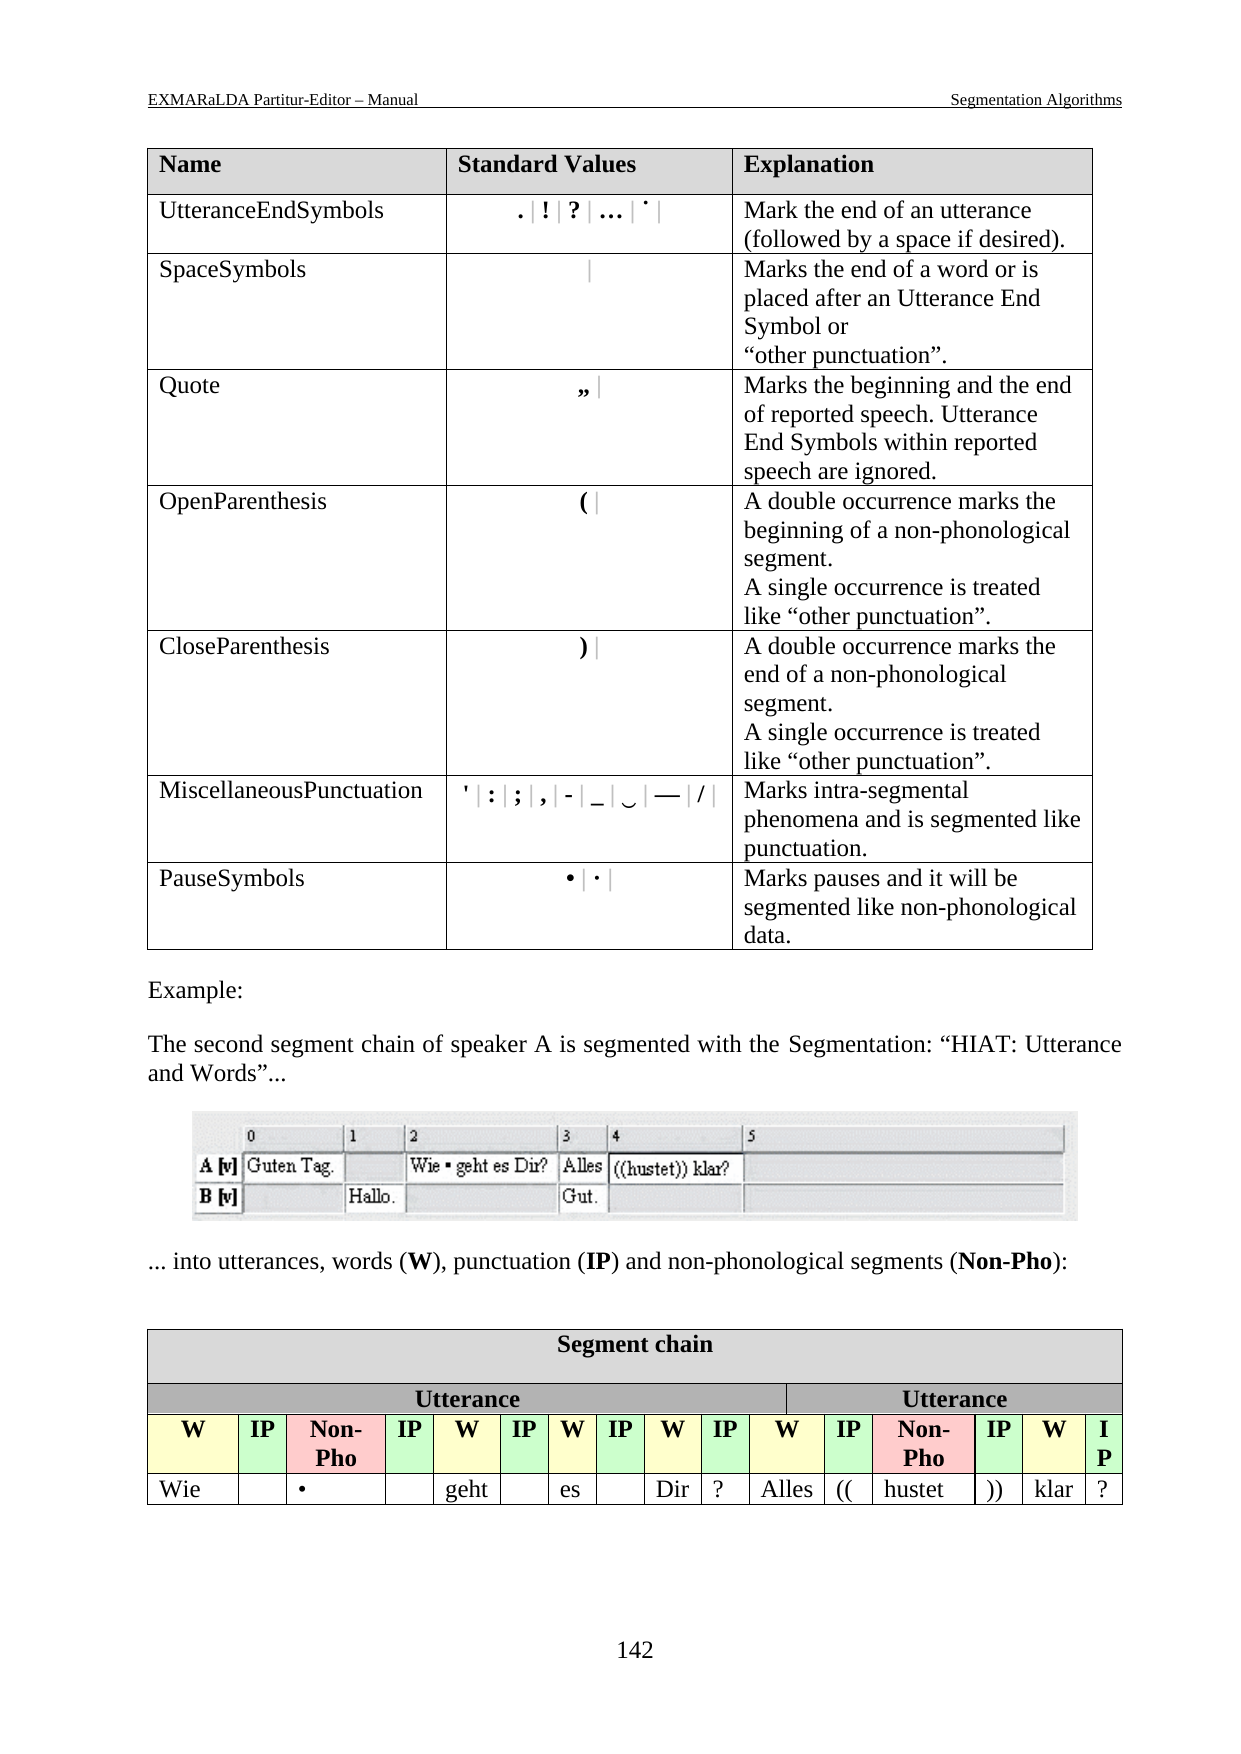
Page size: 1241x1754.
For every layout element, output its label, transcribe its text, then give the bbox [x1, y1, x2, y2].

table_header Name [148, 149, 446, 194]
table_cell [501, 1474, 548, 1503]
table_cell ? [702, 1474, 749, 1503]
table_cell ( | [447, 486, 732, 630]
table_cell Marks intra-segmental phenomena and is segmented like punctuation. [733, 776, 1092, 862]
table_cell W [549, 1415, 596, 1473]
table_cell Non-Pho [873, 1415, 974, 1473]
table_cell IP [702, 1415, 749, 1473]
table_cell OpenParenthesis [148, 486, 446, 630]
table_cell [386, 1474, 433, 1503]
table_cell MiscellaneousPunctuation [148, 776, 446, 862]
table_cell | [447, 254, 732, 369]
table_cell [597, 1474, 644, 1503]
table_cell Wie [148, 1474, 238, 1503]
table_cell IP [976, 1415, 1022, 1473]
table_cell Quote [148, 370, 446, 485]
table_header Explanation [733, 149, 1092, 194]
table_cell Dir [645, 1474, 701, 1503]
table_cell IP [239, 1415, 286, 1473]
table_cell W [434, 1415, 500, 1473]
table_cell • [287, 1474, 385, 1503]
table_cell Marks the beginning and the end of reported speech. Utterance End Symbols within reported speech are ignored. [733, 370, 1092, 485]
table_cell SpaceSymbols [148, 254, 446, 369]
table_cell IP [597, 1415, 644, 1473]
table_header Segment chain [148, 1330, 1122, 1383]
table_cell Utterance [148, 1384, 786, 1413]
text The second segment chain of speaker A is segmented with the Segmentation: “HIAT: Utterance and Words”... [148, 1029, 1122, 1086]
table_cell Utterance [787, 1384, 1122, 1413]
table_cell W [148, 1415, 238, 1473]
table_cell hustet [873, 1474, 974, 1503]
picture [192, 1111, 1078, 1221]
table_cell W [1023, 1415, 1085, 1473]
table_header Standard Values [447, 149, 732, 194]
table_cell geht [434, 1474, 500, 1503]
table_cell IP [501, 1415, 548, 1473]
table_cell ' | : | ; | , | - | _ | ‿ | — | / | [447, 776, 732, 862]
table_cell A double occurrence marks the beginning of a non-phonological segment. A single occurrence is treated like “other punctuation”. [733, 486, 1092, 630]
table_cell • | · | [447, 863, 732, 949]
table_cell )) [976, 1474, 1022, 1503]
table_cell es [549, 1474, 596, 1503]
table_cell A double occurrence marks the end of a non-phonological segment. A single occurrence is treated like “other punctuation”. [733, 631, 1092, 774]
table_cell „ | [447, 370, 732, 485]
table_cell W [750, 1415, 824, 1473]
table_cell Mark the end of an utterance (followed by a space if desired). [733, 195, 1092, 253]
table_cell Marks pauses and it will be segmented like non-phonological data. [733, 863, 1092, 949]
table_cell Non-Pho [287, 1415, 385, 1473]
table_cell klar [1023, 1474, 1085, 1503]
table_cell Alles [750, 1474, 824, 1503]
table_cell ? [1086, 1474, 1122, 1503]
table_cell Marks the end of a word or is placed after an Utterance End Symbol or “other punctuation”. [733, 254, 1092, 369]
table_cell PauseSymbols [148, 863, 446, 949]
table_cell W [645, 1415, 701, 1473]
table_cell [239, 1474, 286, 1503]
table_cell . | ! | ? | … | ˙ | [447, 195, 732, 253]
table_cell CloseParenthesis [148, 631, 446, 774]
text Example: [148, 975, 1122, 1004]
table_cell IP [1086, 1415, 1122, 1473]
table_cell IP [825, 1415, 872, 1473]
text ... into utterances, words (W), punctuation (IP) and non-phonological segments (Non-Pho): [148, 1246, 1122, 1275]
table_cell (( [825, 1474, 872, 1503]
table_cell IP [386, 1415, 433, 1473]
table_cell ) | [447, 631, 732, 774]
table_cell UtteranceEndSymbols [148, 195, 446, 253]
